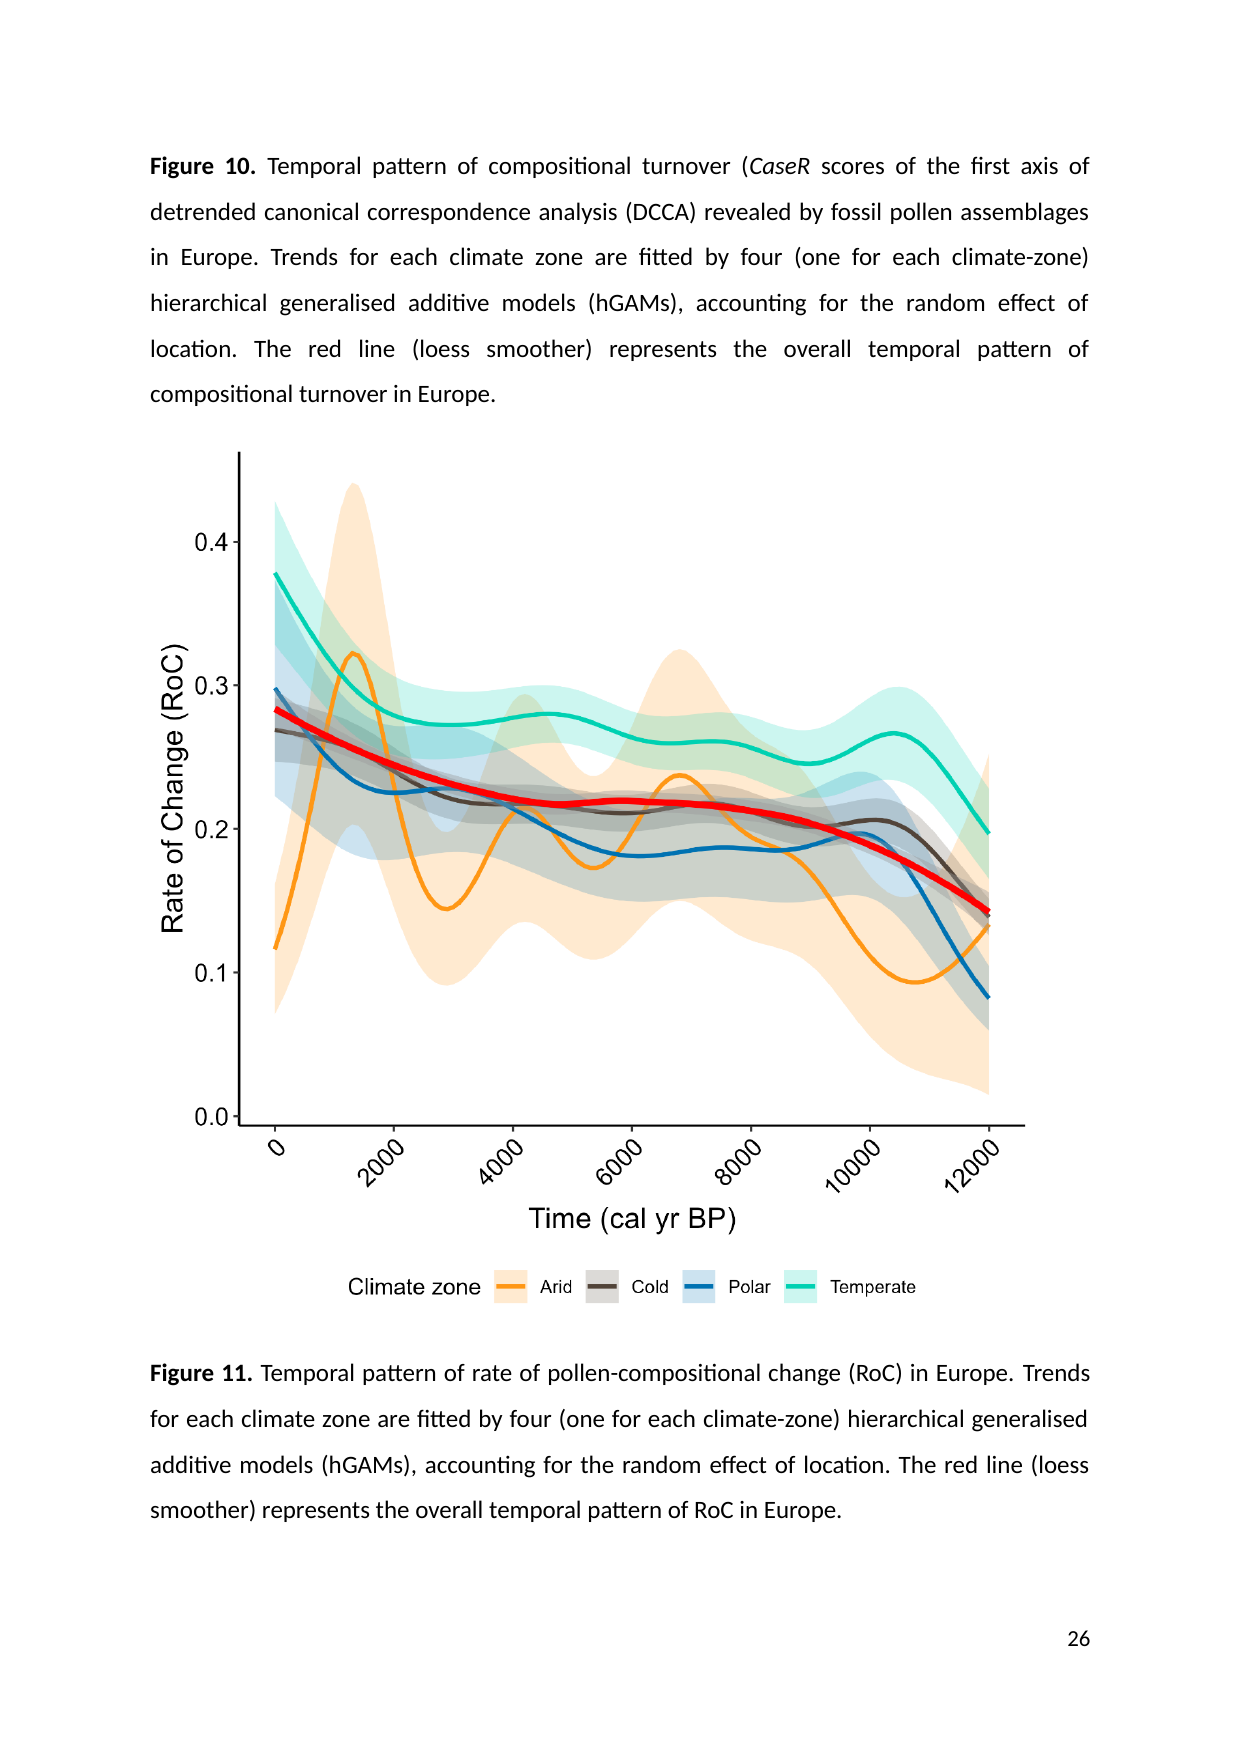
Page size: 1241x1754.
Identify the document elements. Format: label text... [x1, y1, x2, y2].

text Figure 10. Temporal pattern of compositional turnover (CaseR scores of the first axis of detrended canonical correspondence analysis (DCCA) revealed by fossil pollen assemblages in Europe. Trends for each climate zone are fitted by four (one for each climate-zone) hierarchical generalised additive models (hGAMs), accounting for the random effect of location. The red line (loess smoother) represents the overall temporal pattern of compositional turnover in Europe. [150, 150, 1090, 409]
text Figure 11. Temporal pattern of rate of pollen-compositional change (RoC) in Europe. Trends for each climate zone are fitted by four (one for each climate-zone) hierarchical generalised additive models (hGAMs), accounting for the random effect of location. The red line (loess smoother) represents the overall temporal pattern of RoC in Europe. [150, 1357, 1090, 1525]
picture [150, 441, 1036, 1327]
